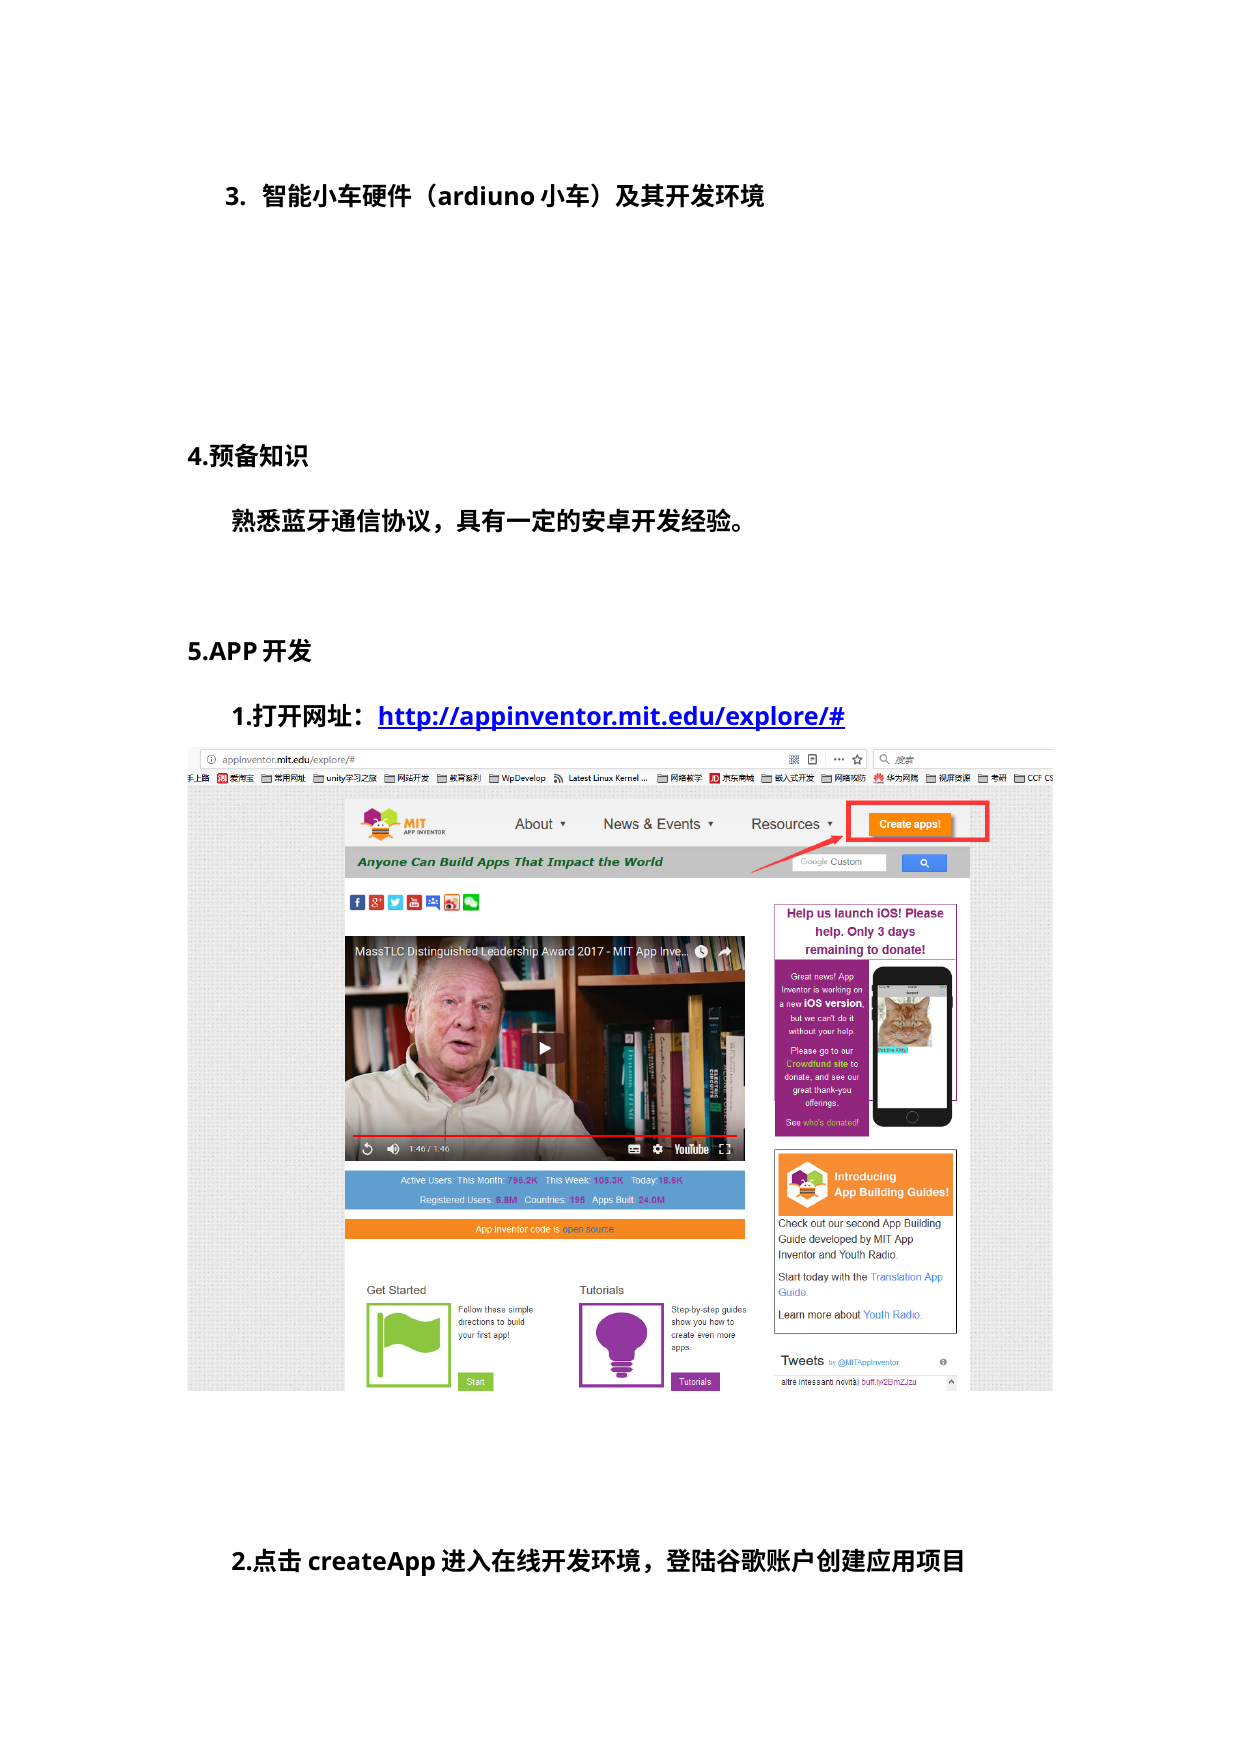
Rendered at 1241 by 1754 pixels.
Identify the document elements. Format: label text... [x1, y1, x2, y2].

list 智能小车硬件（ardiuno小车）及其开发环境 [225, 162, 1053, 227]
text 4.预备知识 [187, 422, 1053, 487]
text 2.点击createApp进入在线开发环境，登陆谷歌账户创建应用项目 [187, 1527, 1053, 1592]
text 熟悉蓝牙通信协议，具有一定的安卓开发经验。 [187, 487, 1053, 552]
text 5.APP开发 [187, 617, 1053, 682]
picture [187, 747, 1053, 1391]
text 1.打开网址：http://appinventor.mit.edu/explore/# [187, 682, 1053, 747]
